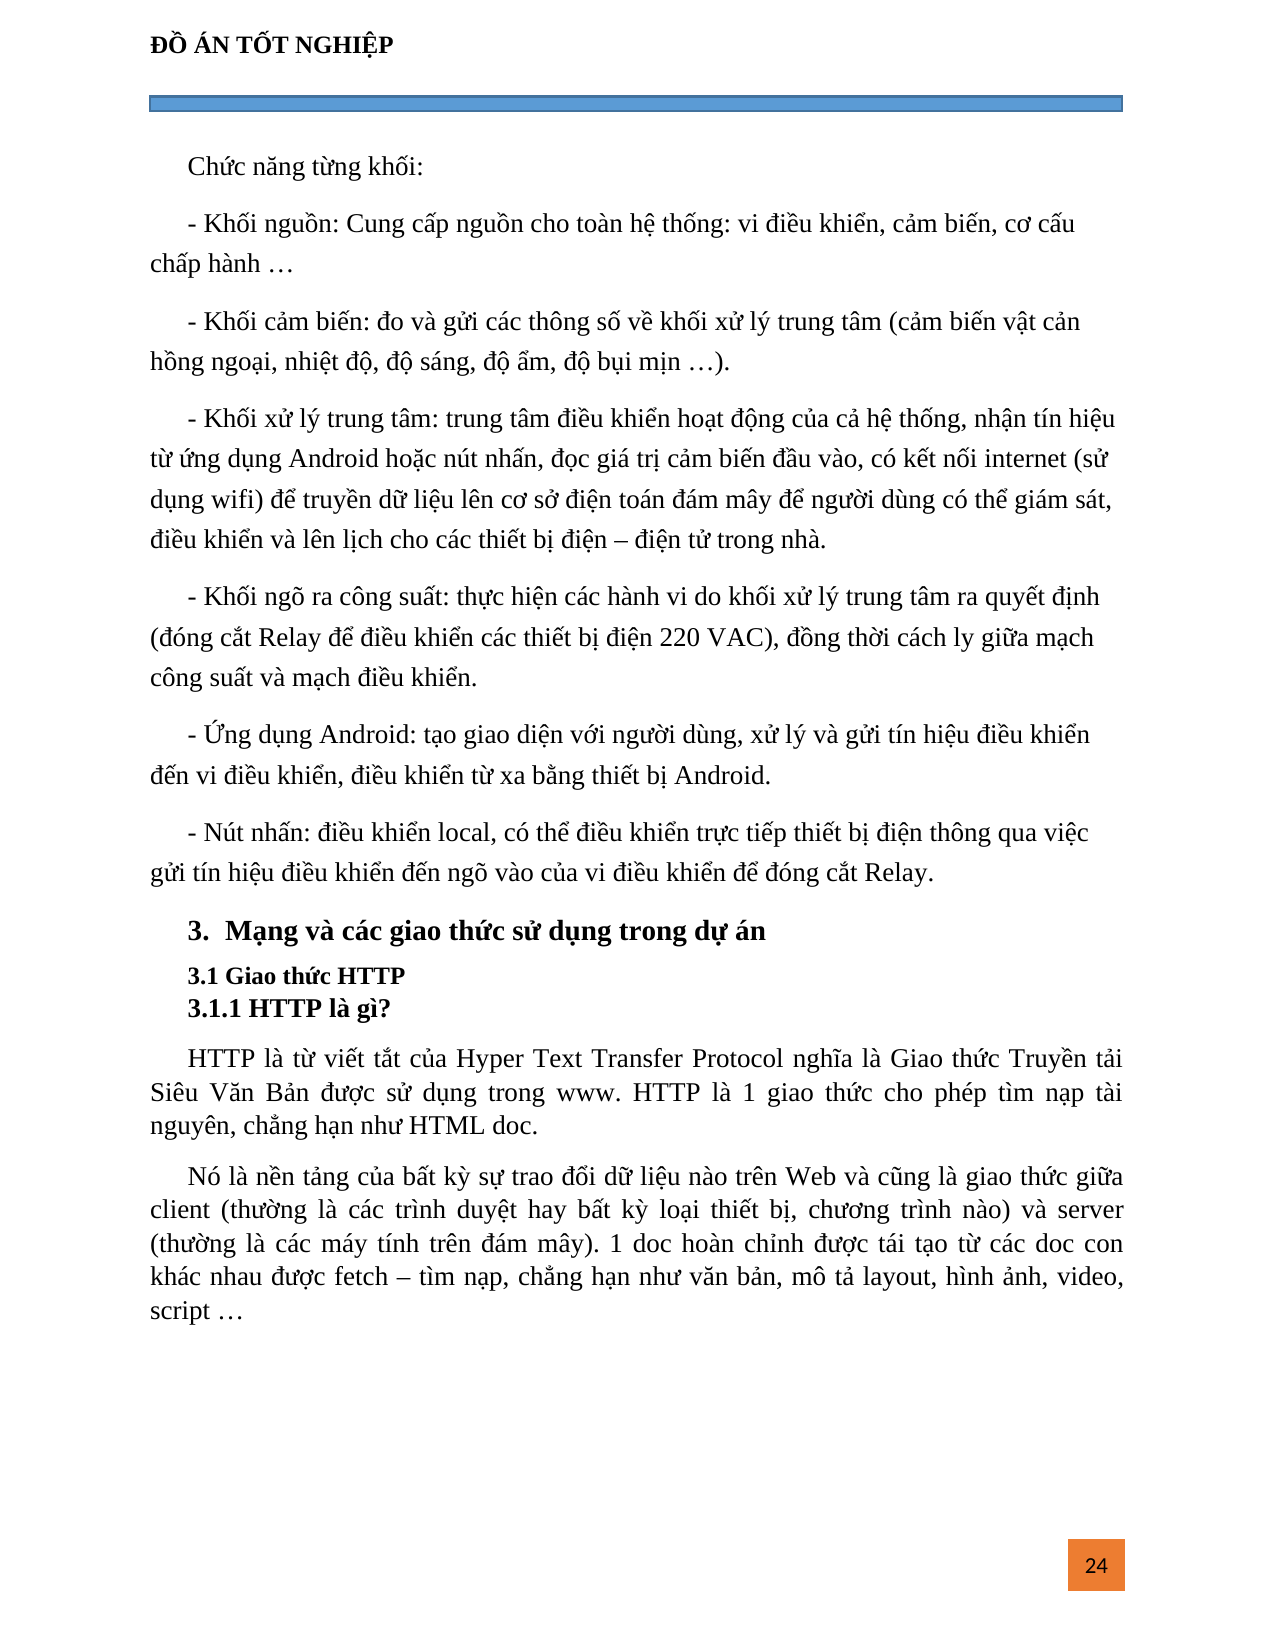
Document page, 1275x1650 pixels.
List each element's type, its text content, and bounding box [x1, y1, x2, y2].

subtitle 3.1 Giao thức HTTP [150, 961, 1125, 990]
text - Khối cảm biến: đo và gửi các thông số về khối xử lý trung tâm (cảm biến vật cản hồng ngoại, nhiệt độ, độ sáng, độ ẩm, độ bụi mịn …). [150, 304, 1125, 376]
text HTTP là từ viết tắt của Hyper Text Transfer Protocol nghĩa là Giao thức Truyền tải Siêu Văn Bản được sử dụng trong www. HTTP là 1 giao thức cho phép tìm nạp tài nguyên, chẳng hạn như HTML doc. [150, 1042, 1125, 1141]
text - Khối xử lý trung tâm: trung tâm điều khiển hoạt động của cả hệ thống, nhận tín hiệu từ ứng dụng Android hoặc nút nhấn, đọc giá trị cảm biến đầu vào, có kết nối internet (sử dụng wifi) để truyền dữ liệu lên cơ sở điện toán đám mây để người dùng có thể giám sát, điều khiển và lên lịch cho các thiết bị điện – điện tử trong nhà. [150, 402, 1125, 554]
text 3.1.1 HTTP là gì? [150, 992, 1125, 1023]
text Chức năng từng khối: [150, 150, 1125, 181]
text - Ứng dụng Android: tạo giao diện với người dùng, xử lý và gửi tín hiệu điều khiển đến vi điều khiển, điều khiển từ xa bằng thiết bị Android. [150, 718, 1125, 790]
text - Nút nhấn: điều khiển local, có thể điều khiển trực tiếp thiết bị điện thông qua việc gửi tín hiệu điều khiển đến ngõ vào của vi điều khiển để đóng cắt Relay. [150, 816, 1125, 887]
text - Khối nguồn: Cung cấp nguồn cho toàn hệ thống: vi điều khiển, cảm biến, cơ cấu chấp hành … [150, 207, 1125, 279]
subtitle Mạng và các giao thức sử dụng trong dự án [150, 913, 1125, 947]
text - Khối ngõ ra công suất: thực hiện các hành vi do khối xử lý trung tâm ra quyết định (đóng cắt Relay để điều khiển các thiết bị điện 220 VAC), đồng thời cách ly giữa mạch công suất và mạch điều khiển. [150, 580, 1125, 692]
text Nó là nền tảng của bất kỳ sự trao đổi dữ liệu nào trên Web và cũng là giao thức giữa client (thường là các trình duyệt hay bất kỳ loại thiết bị, chương trình nào) và server (thường là các máy tính trên đám mây). 1 doc hoàn chỉnh được tái tạo từ các doc con khác nhau được fetch – tìm nạp, chẳng hạn như văn bản, mô tả layout, hình ảnh, video, script … [150, 1159, 1125, 1325]
